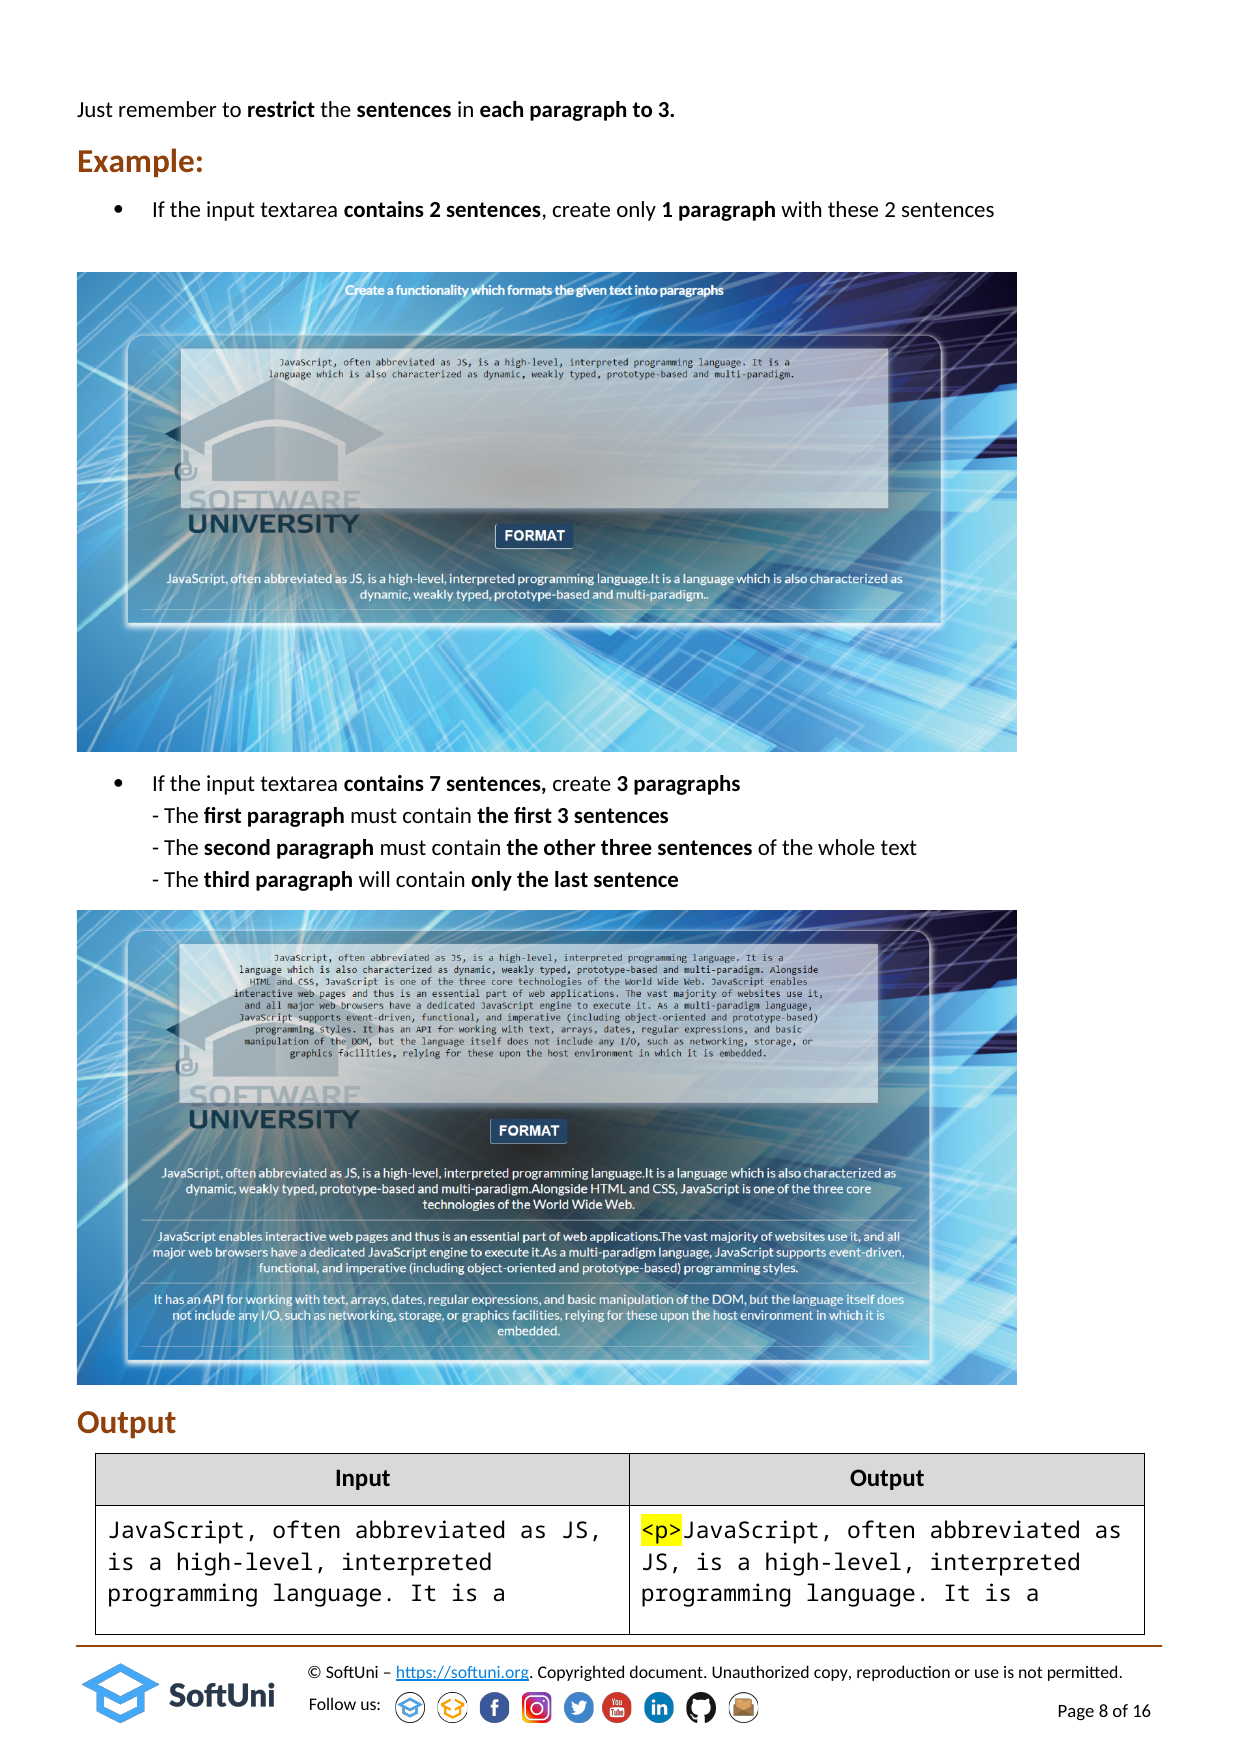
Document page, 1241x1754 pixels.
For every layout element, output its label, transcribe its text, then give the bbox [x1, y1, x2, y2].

picture [665, 1692, 674, 1701]
picture [658, 1705, 667, 1714]
picture [644, 1692, 653, 1701]
table_header Output [630, 1454, 1144, 1505]
subtitle Example: [77, 140, 1163, 181]
picture [644, 1714, 653, 1723]
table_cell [96, 1506, 629, 1634]
table_header Input [96, 1454, 629, 1505]
picture [665, 1714, 674, 1723]
picture [437, 1692, 468, 1723]
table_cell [630, 1506, 1144, 1634]
picture [522, 1692, 552, 1723]
picture [602, 1692, 632, 1723]
picture [564, 1692, 594, 1723]
list If the input textarea contains 7 sentences, create 3 paragraphs - The first paragraph must contain the first 3 sentences - The second paragraph must contain the other three sentences of the whole text - The third paragraph will contain only the last sentence [114, 769, 1163, 893]
list If the input textarea contains 2 sentences, create only 1 paragraph with these 2 sentences [114, 195, 1163, 223]
picture [686, 1692, 716, 1723]
picture [479, 1692, 510, 1723]
picture [728, 1692, 759, 1723]
picture [76, 910, 1017, 1385]
subtitle Output [77, 1402, 1163, 1442]
text Just remember to restrict the sentences in each paragraph to 3. [77, 95, 1163, 123]
picture [76, 272, 1017, 752]
picture [395, 1692, 425, 1723]
picture [75, 1658, 281, 1729]
